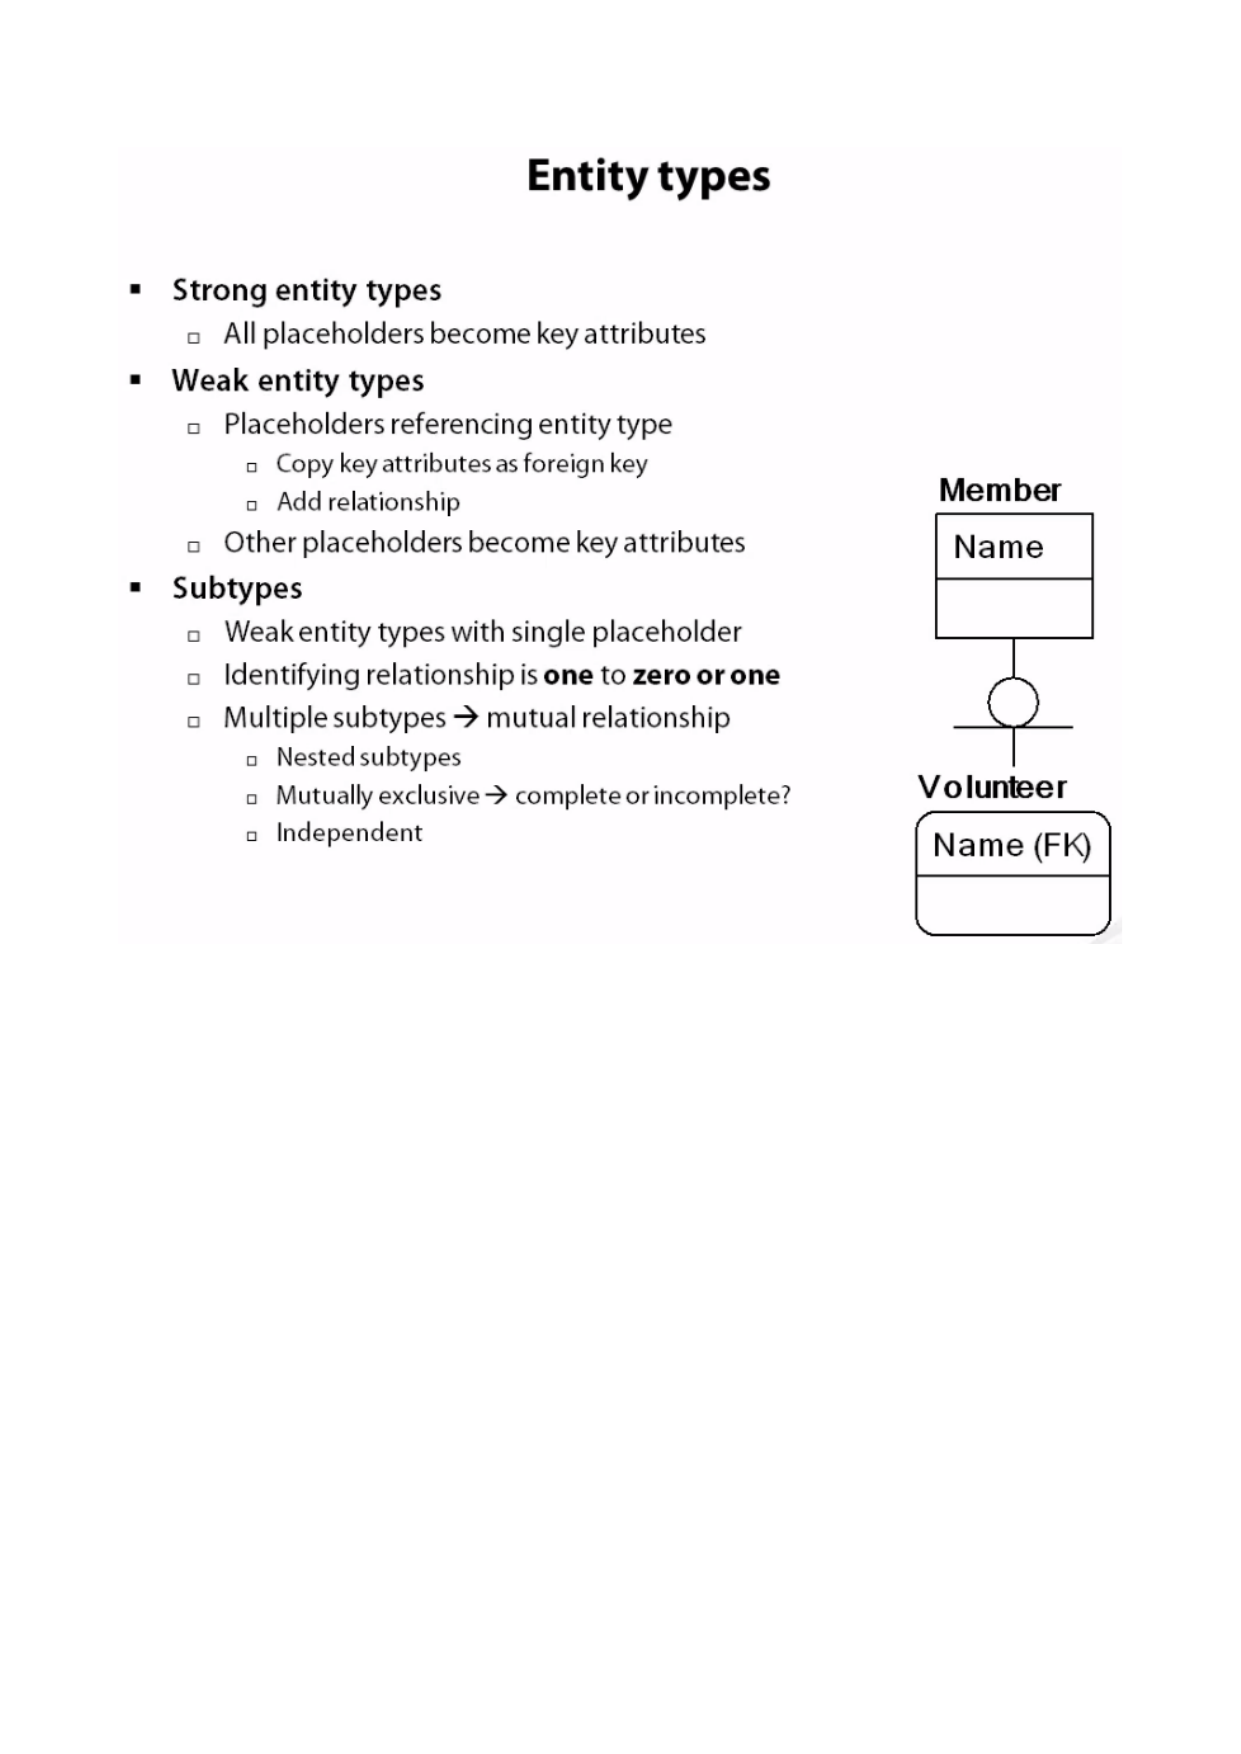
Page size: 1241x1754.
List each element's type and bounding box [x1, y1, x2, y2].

picture [118, 147, 1123, 944]
